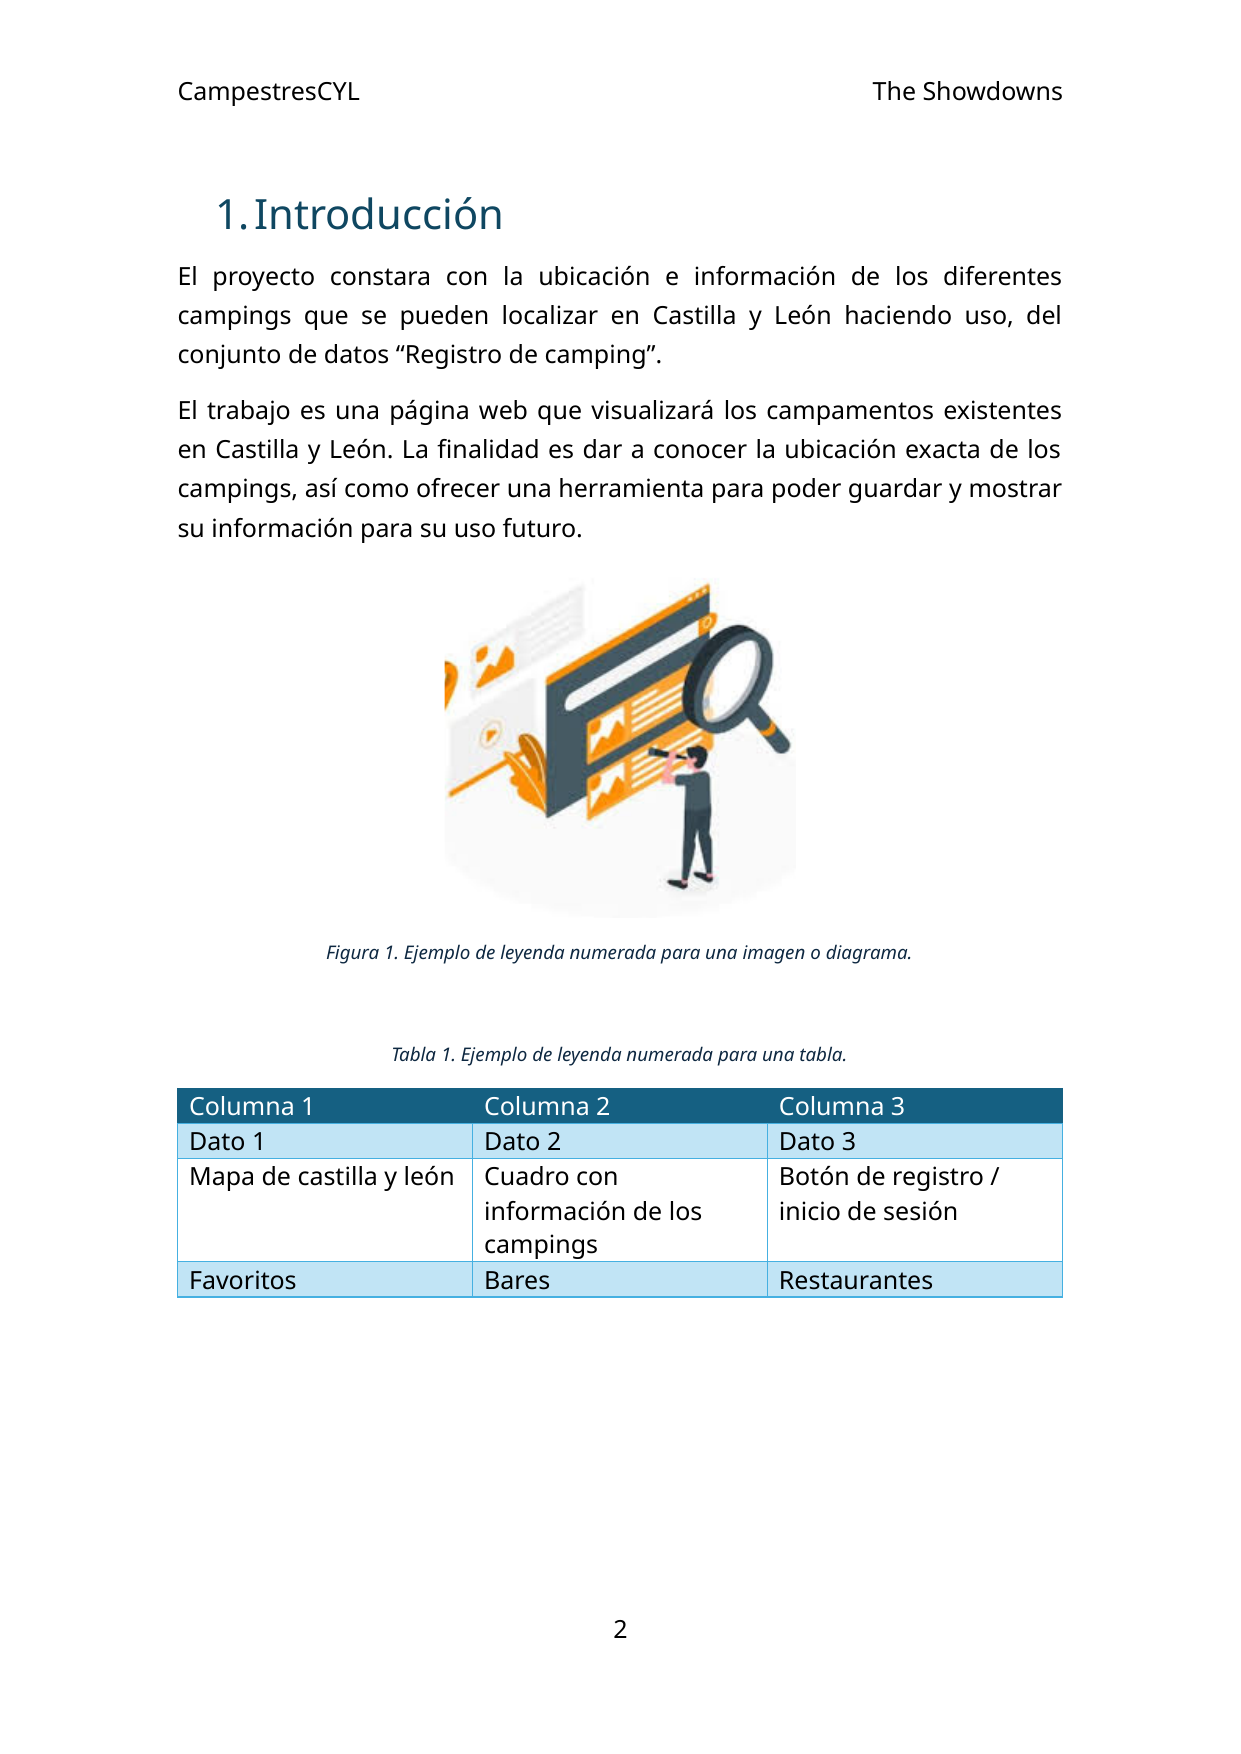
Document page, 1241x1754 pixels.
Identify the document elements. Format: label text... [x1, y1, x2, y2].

table_header Columna 1 [178, 1089, 472, 1123]
text El trabajo es una página web que visualizará los campamentos existentes en Castilla y León. La finalidad es dar a conocer la ubicación exacta de los campings, así como ofrecer una herramienta para poder guardar y mostrar su información para su uso futuro. [177, 393, 1063, 544]
table_cell Dato 2 [473, 1124, 767, 1158]
table_header Columna 2 [473, 1089, 767, 1123]
text El proyecto constara con la ubicación e información de los diferentes campings que se pueden localizar en Castilla y León haciendo uso, del conjunto de datos “Registro de camping”. [177, 259, 1063, 371]
table_cell Dato 3 [768, 1124, 1062, 1158]
table_cell Botón de registro / inicio de sesión [768, 1159, 1062, 1261]
table_cell Dato 1 [178, 1124, 472, 1158]
text Tabla 1. Ejemplo de leyenda numerada para una tabla. [177, 1041, 1063, 1067]
table_cell Bares [473, 1262, 767, 1296]
subtitle Introducción [215, 185, 1063, 242]
table_cell Mapa de castilla y león [178, 1159, 472, 1261]
table_cell Restaurantes [768, 1262, 1062, 1296]
text Figura 1. Ejemplo de leyenda numerada para una imagen o diagrama. [177, 939, 1063, 965]
table_header Columna 3 [768, 1089, 1062, 1123]
table_cell Cuadro con información de los campings [473, 1159, 767, 1261]
picture [444, 566, 796, 918]
table_cell Favoritos [178, 1262, 472, 1296]
